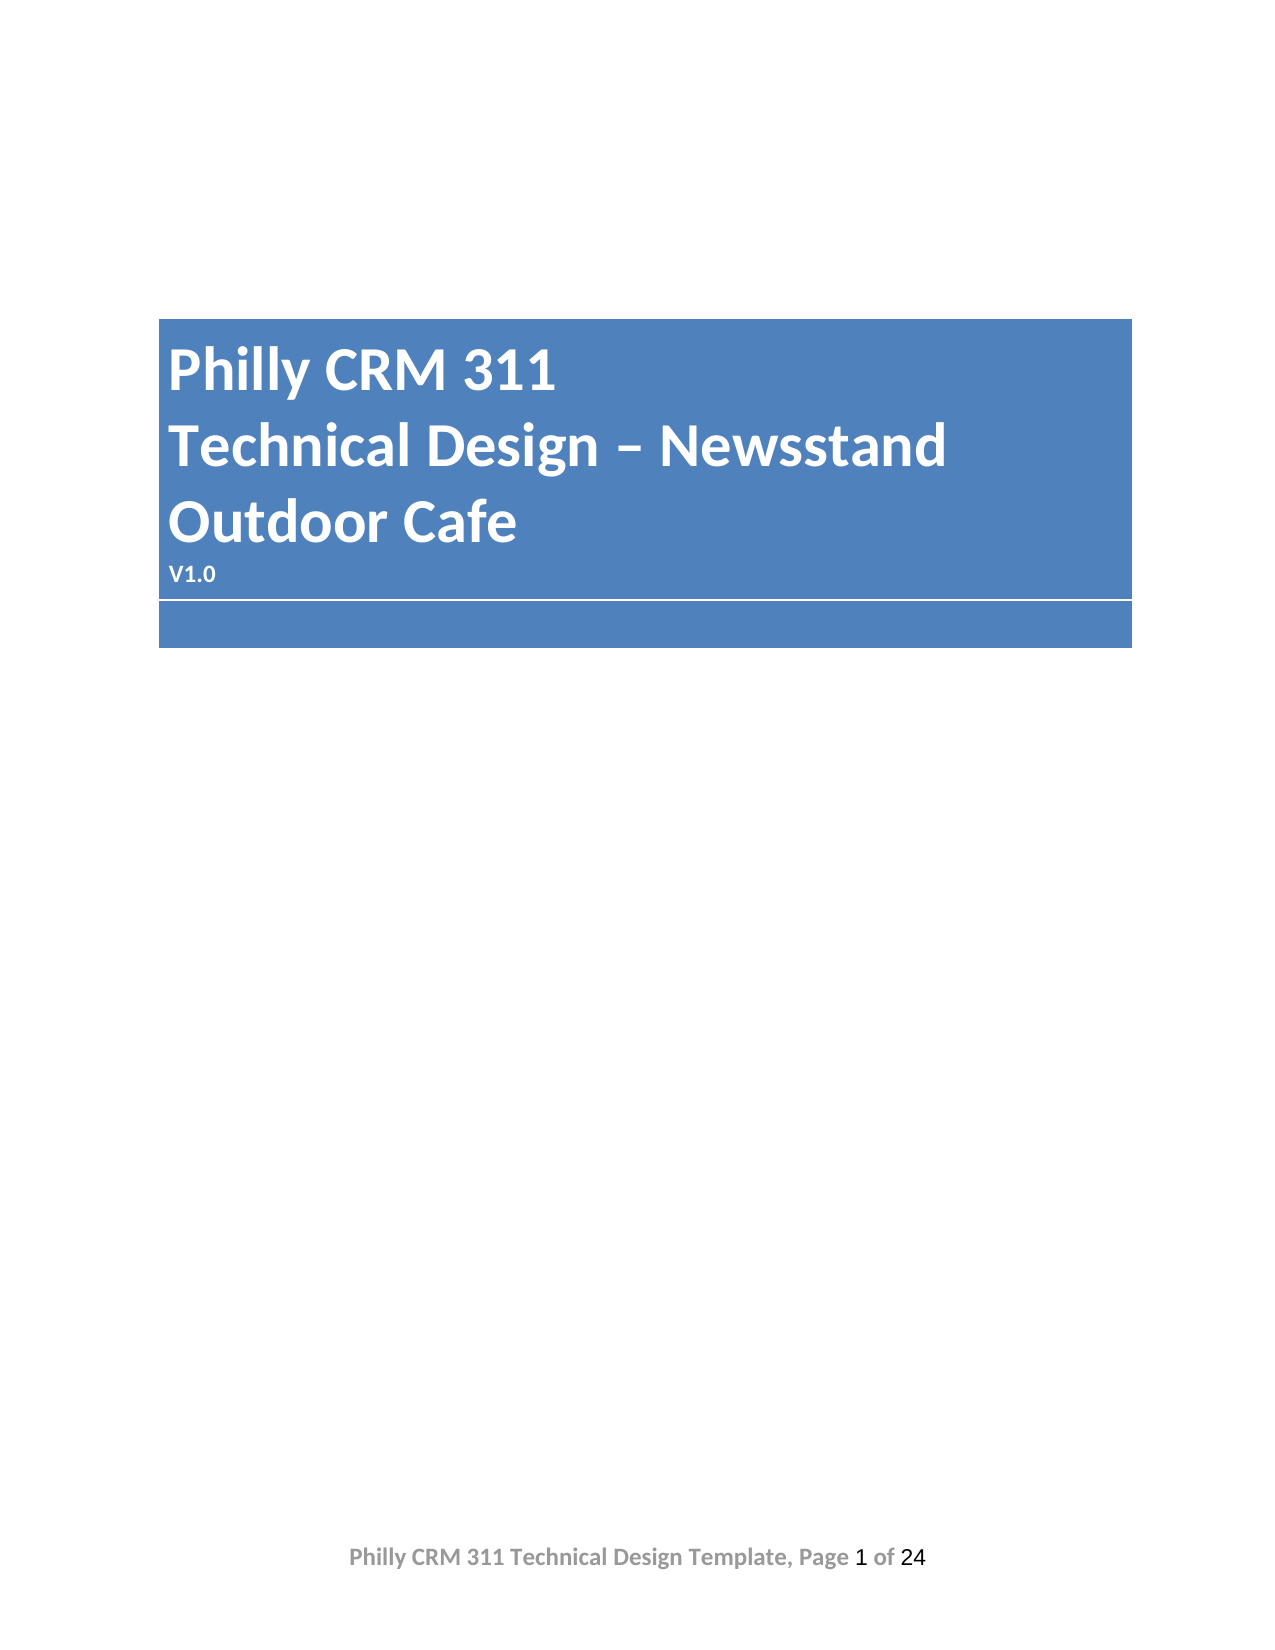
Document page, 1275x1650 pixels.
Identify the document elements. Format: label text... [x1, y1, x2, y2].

table_cell [159, 601, 1132, 648]
table_header Philly CRM 311 Technical Design – Newsstand Outdoor Cafe V1.0 [159, 319, 1132, 599]
